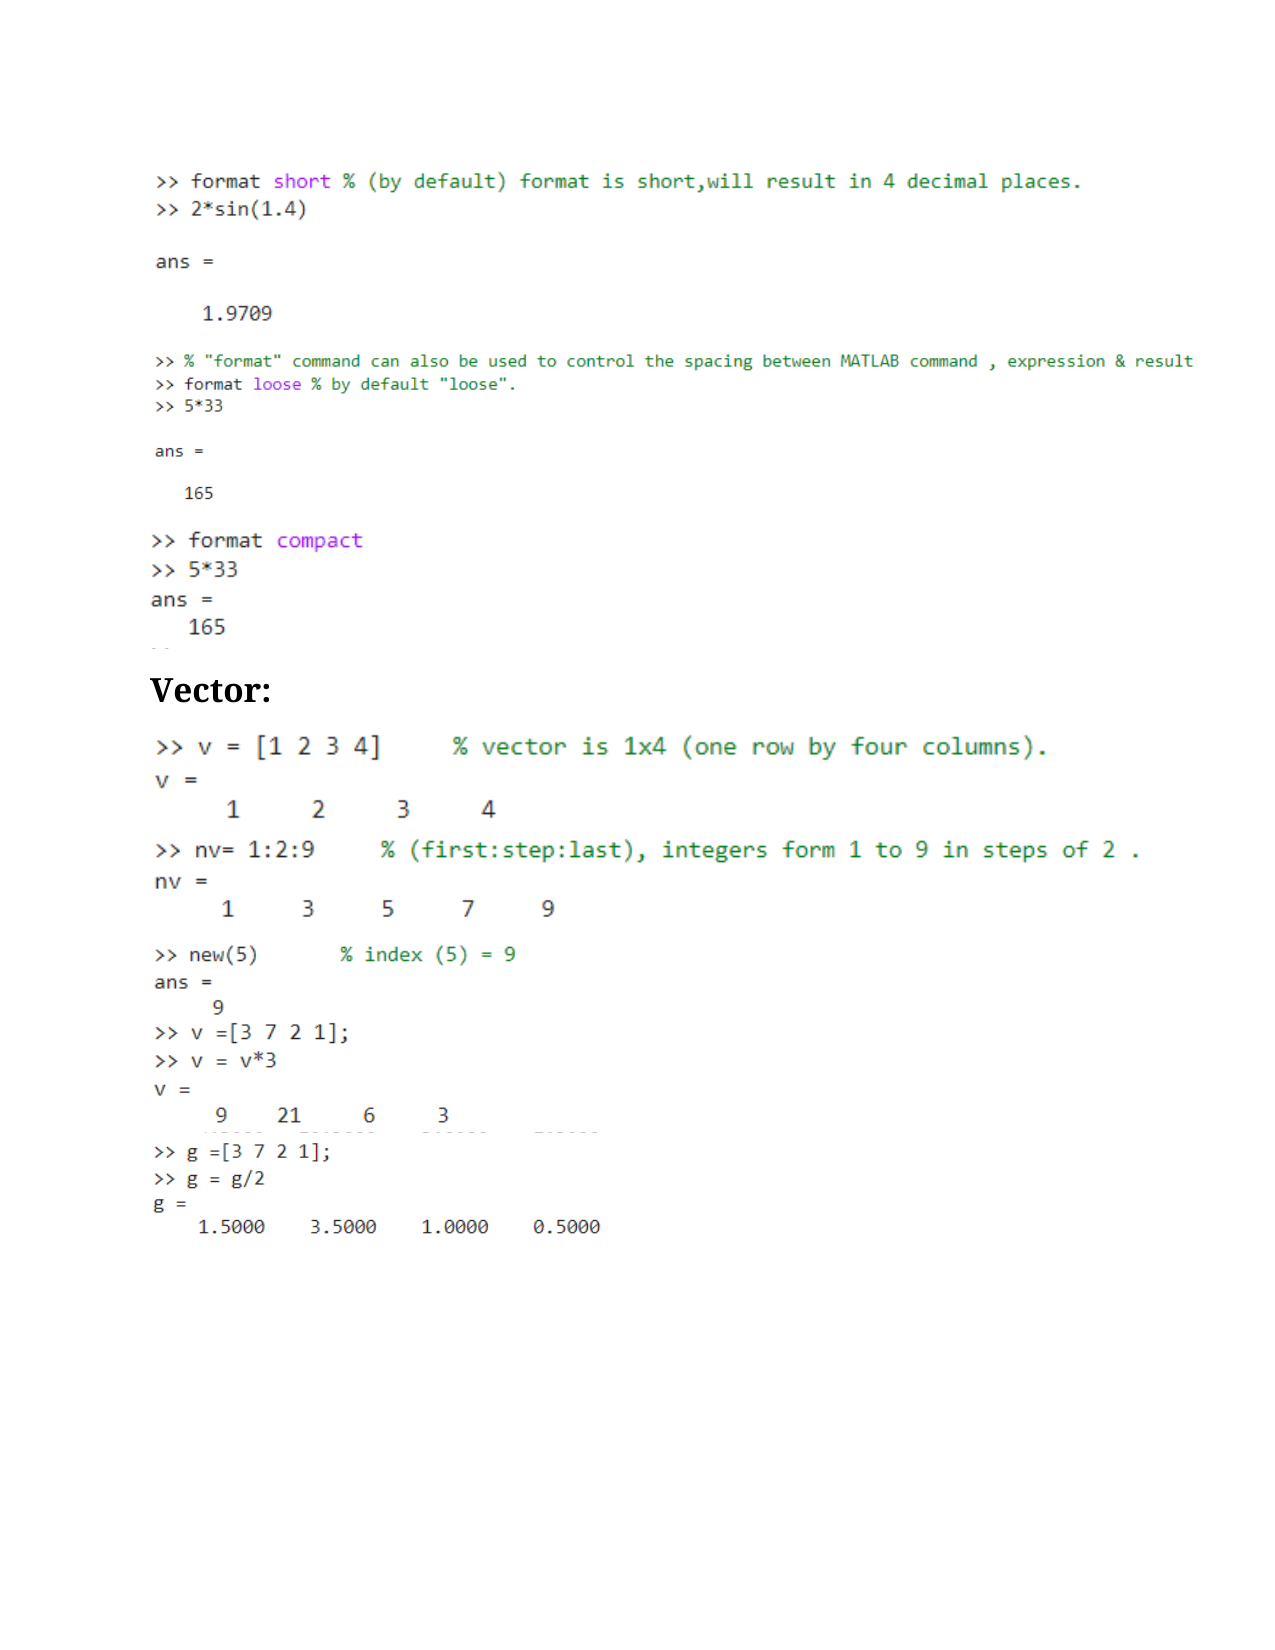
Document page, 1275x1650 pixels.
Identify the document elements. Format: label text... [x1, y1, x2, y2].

picture [150, 1132, 1275, 1246]
picture [150, 524, 1275, 649]
picture [150, 1019, 1275, 1131]
picture [150, 150, 1275, 342]
text Vector: [150, 667, 1125, 712]
picture [150, 938, 1275, 1017]
picture [150, 829, 1275, 920]
picture [150, 343, 1275, 506]
picture [150, 732, 1275, 827]
